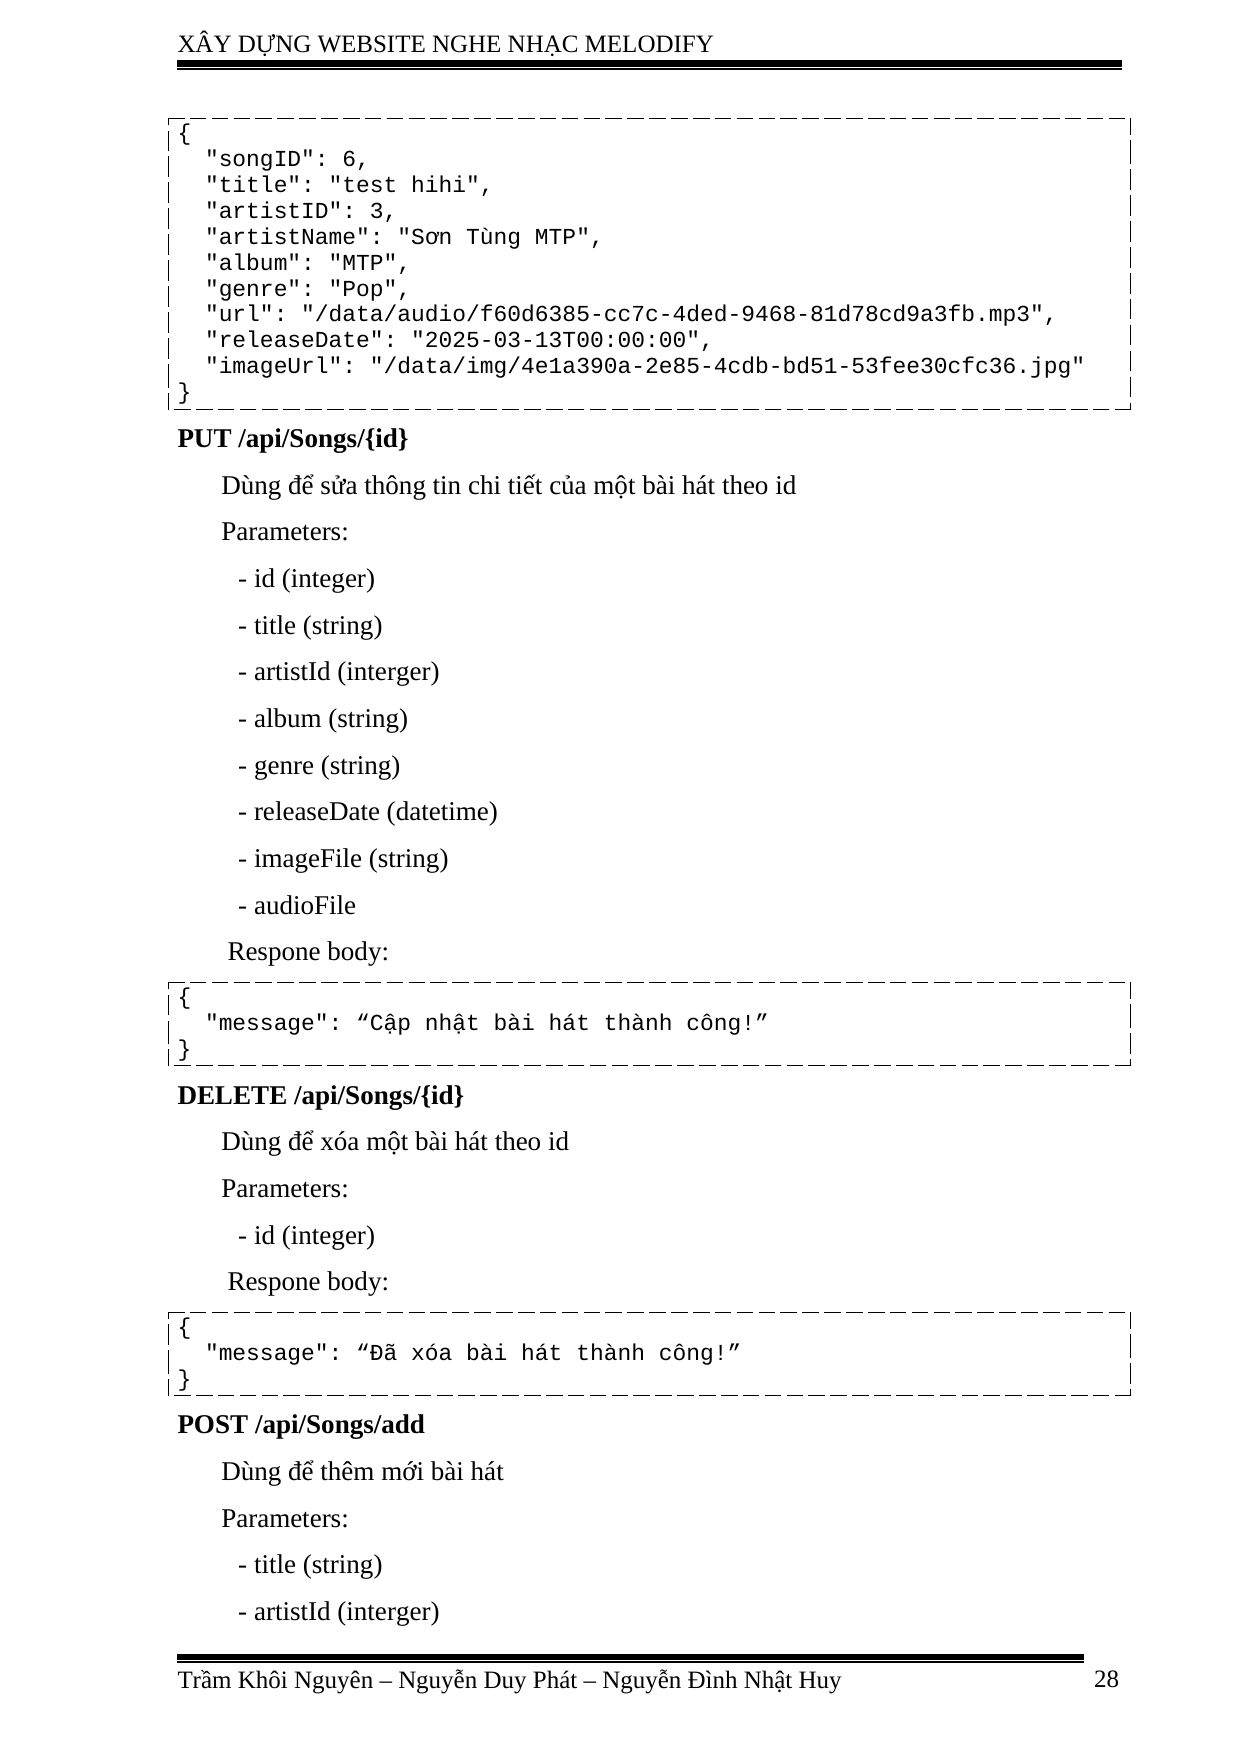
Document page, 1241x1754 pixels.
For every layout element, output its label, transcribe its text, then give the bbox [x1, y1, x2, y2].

text - imageFile (string) [177, 842, 1122, 873]
text - genre (string) [177, 749, 1122, 780]
text DELETE /api/Songs/{id} [177, 1079, 1122, 1110]
text - artistId (interger) [177, 1595, 1122, 1626]
text - id (integer) [177, 562, 1122, 593]
text Dùng để thêm mới bài hát [177, 1455, 1122, 1486]
text PUT /api/Songs/{id} [177, 422, 1122, 453]
text - audioFile [177, 889, 1122, 920]
text "url": "/data/audio/f60d6385-cc7c-4ded-9468-81d78cd9a3fb.mp3", [177, 303, 1122, 329]
text Parameters: [177, 516, 1122, 547]
text } [168, 377, 1131, 410]
text { [168, 1312, 1131, 1341]
text "songID": 6, [177, 147, 1122, 173]
text "message": “Cập nhật bài hát thành công!” [177, 1011, 1122, 1034]
text - title (string) [177, 1549, 1122, 1580]
text - album (string) [177, 702, 1122, 733]
text Respone body: [177, 1265, 1122, 1297]
text { [168, 118, 1131, 147]
text - releaseDate (datetime) [177, 796, 1122, 827]
text } [168, 1034, 1131, 1066]
text - title (string) [177, 609, 1122, 640]
text "releaseDate": "2025-03-13T00:00:00", [177, 329, 1122, 355]
text "title": "test hihi", [177, 173, 1122, 199]
text Respone body: [177, 936, 1122, 967]
text "artistName": "Sơn Tùng MTP", [177, 225, 1122, 251]
text "message": “Đã xóa bài hát thành công!” [177, 1341, 1122, 1364]
text "album": "MTP", [177, 251, 1122, 277]
text "imageUrl": "/data/img/4e1a390a-2e85-4cdb-bd51-53fee30cfc36.jpg" [177, 355, 1122, 377]
text Parameters: [177, 1502, 1122, 1533]
text Parameters: [177, 1172, 1122, 1203]
text Dùng để xóa một bài hát theo id [177, 1125, 1122, 1157]
text - artistId (interger) [177, 656, 1122, 687]
text { [168, 982, 1131, 1011]
text "genre": "Pop", [177, 277, 1122, 303]
text } [168, 1364, 1131, 1396]
text POST /api/Songs/add [177, 1409, 1122, 1440]
text - id (integer) [177, 1219, 1122, 1250]
text Dùng để sửa thông tin chi tiết của một bài hát theo id [177, 469, 1122, 500]
text "artistID": 3, [177, 199, 1122, 225]
